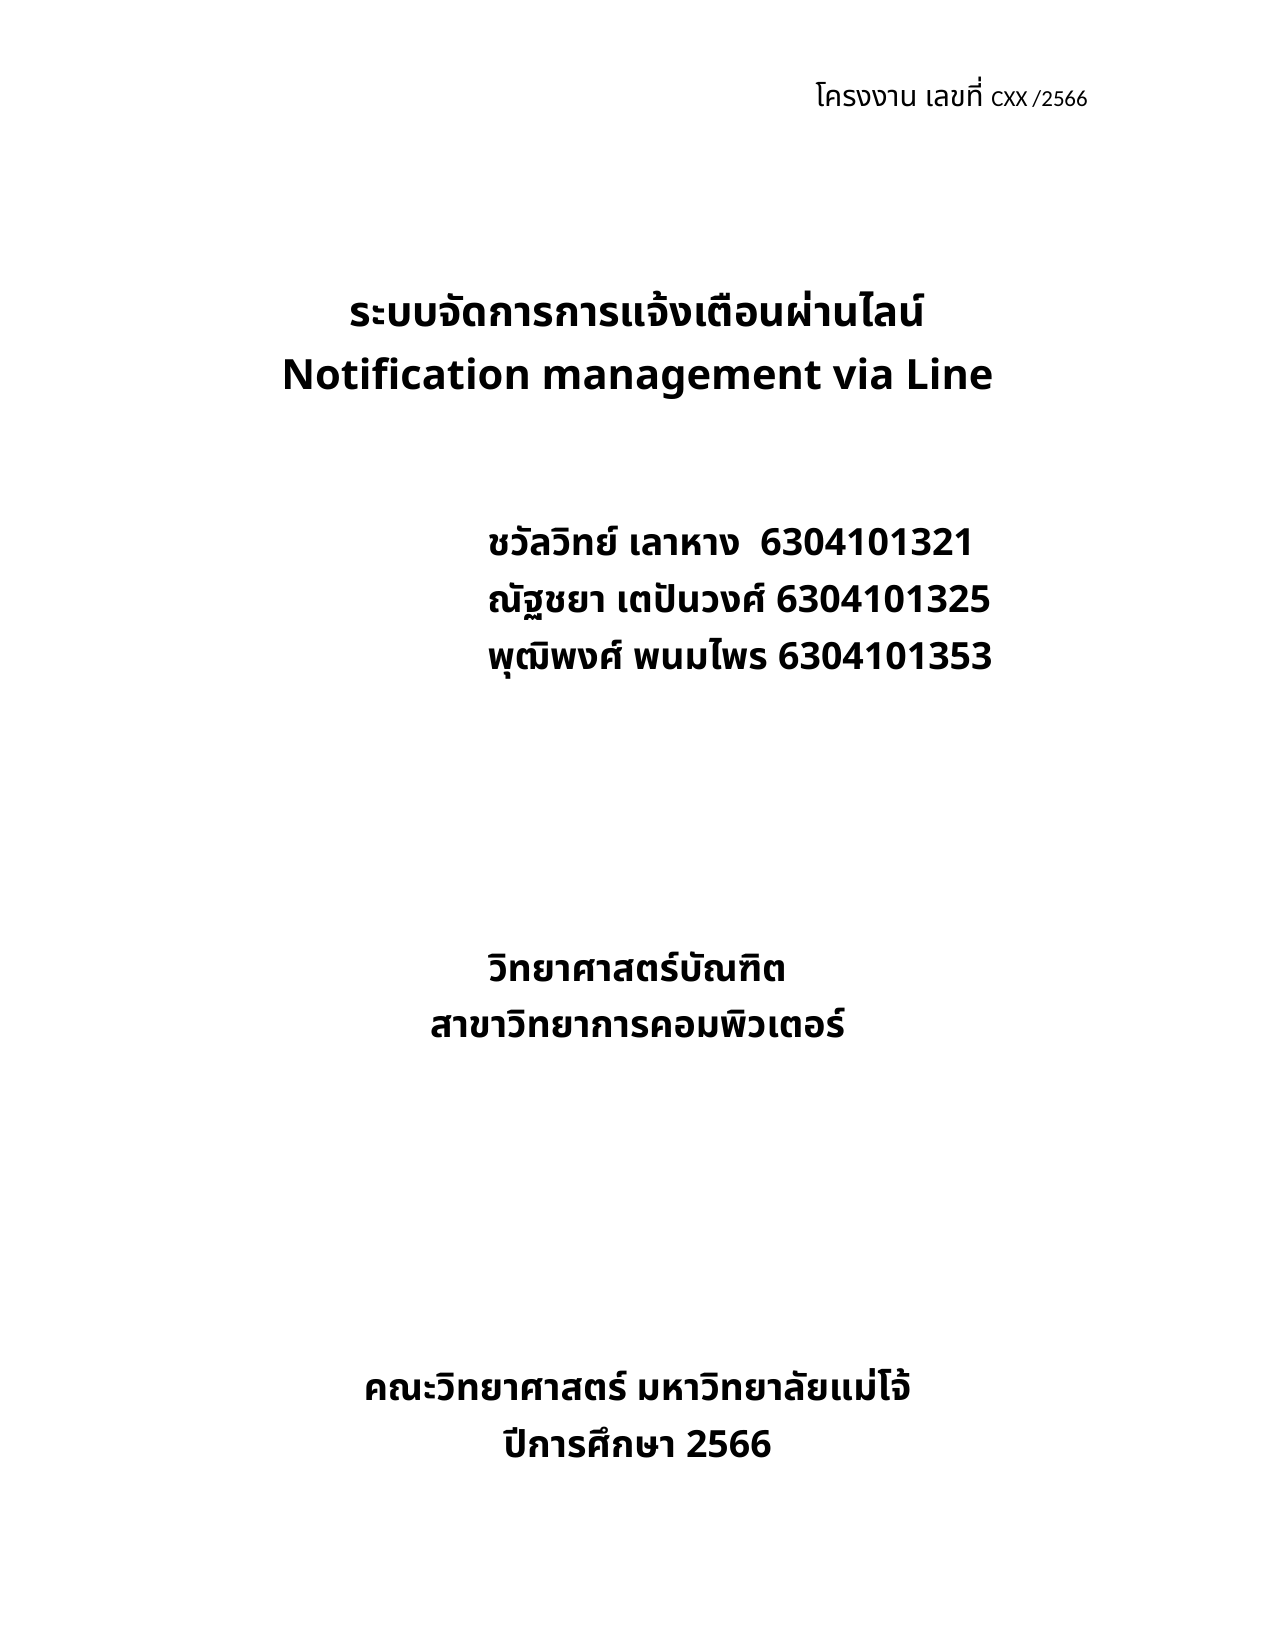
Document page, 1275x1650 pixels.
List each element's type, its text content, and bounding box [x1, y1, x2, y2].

text ปีการศึกษา 2566 [187, 1417, 1087, 1474]
text Notification management via Line [187, 345, 1087, 401]
text วิทยาศาสตร์บัณฑิต [187, 941, 1087, 998]
text ณัฐชยา เตปันวงศ์ 6304101325 [187, 572, 1087, 629]
text คณะวิทยาศาสตร์ มหาวิทยาลัยแม่โจ้ [187, 1361, 1087, 1417]
text ชวัลวิทย์ เลาหาง 6304101321 [187, 515, 1087, 572]
text พุฒิพงศ์ พนมไพร 6304101353 [187, 629, 1087, 686]
text ระบบจัดการการแจ้งเตือนผ่านไลน์ [187, 282, 1087, 345]
text สาขาวิทยาการคอมพิวเตอร์ [187, 998, 1087, 1054]
